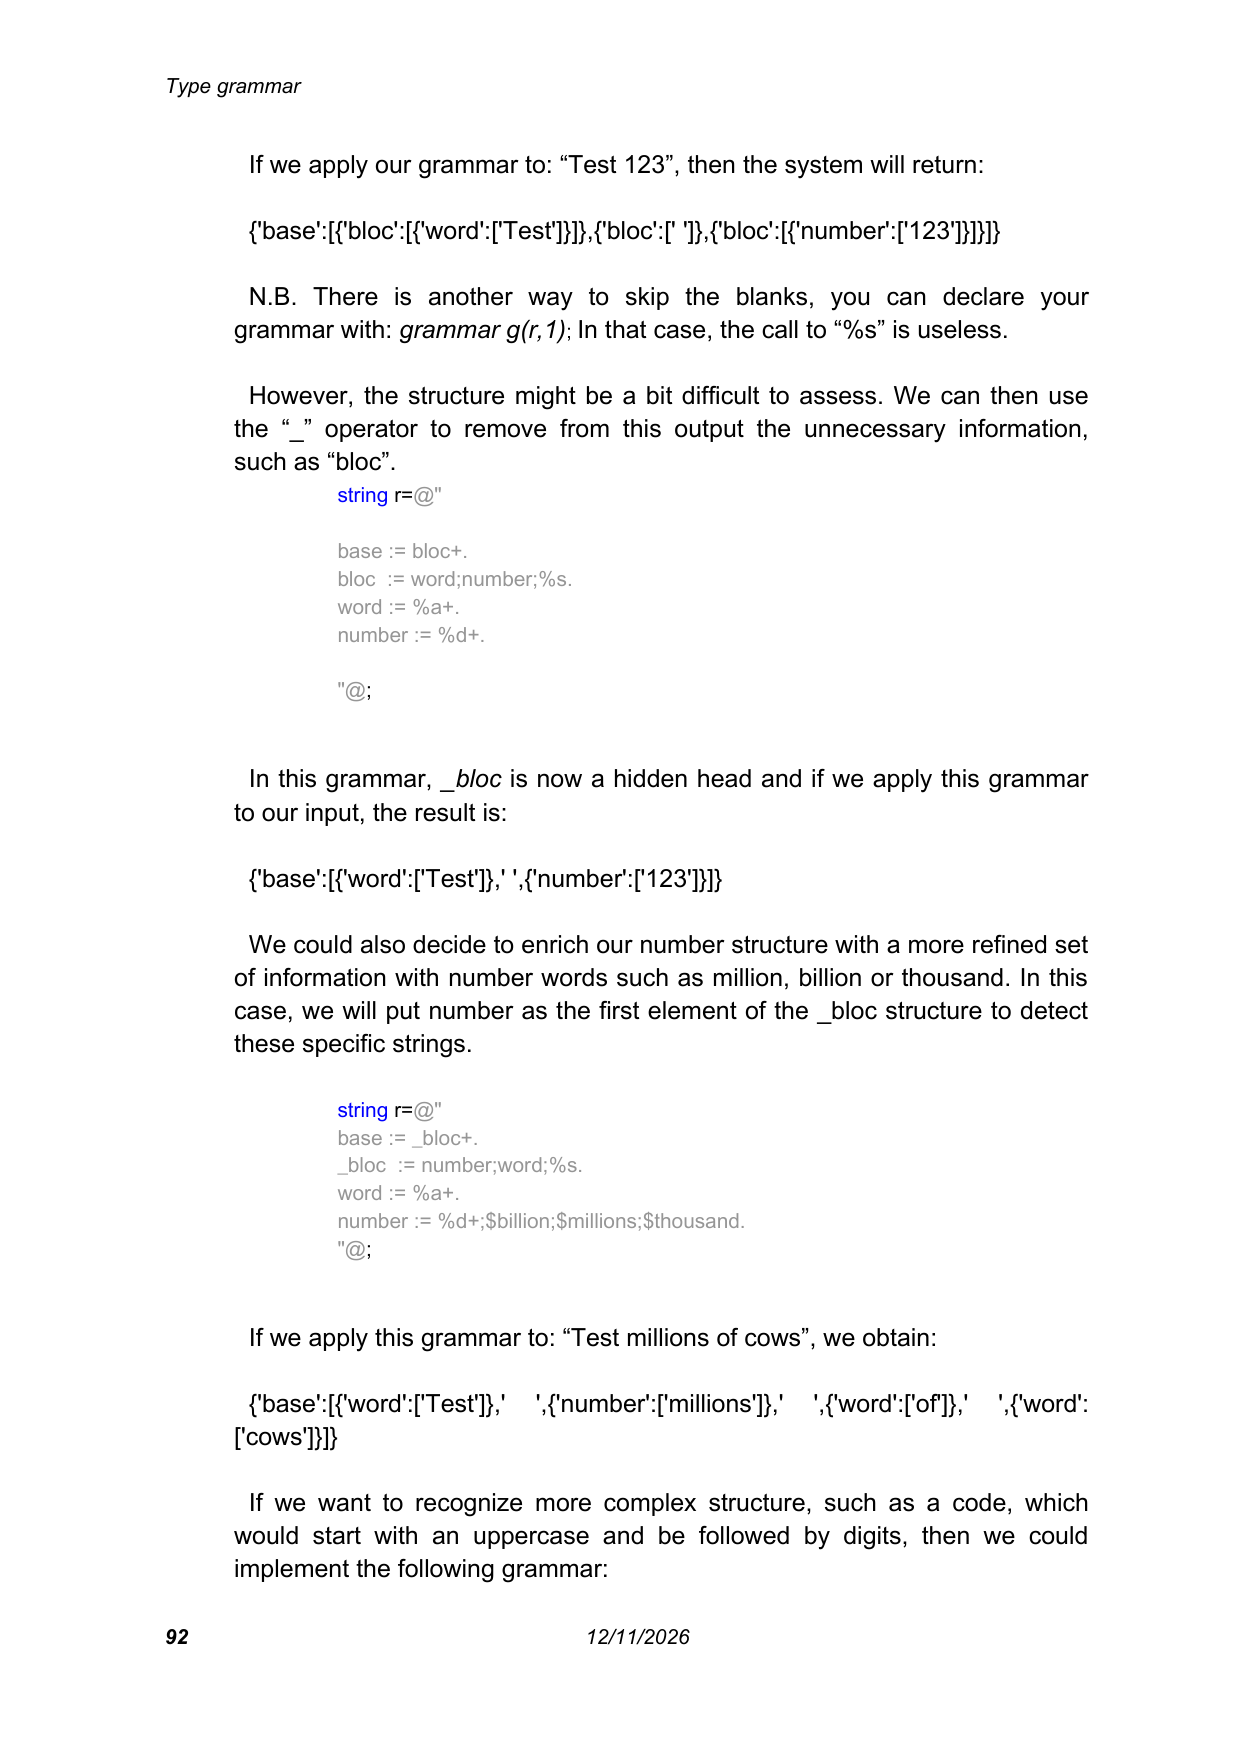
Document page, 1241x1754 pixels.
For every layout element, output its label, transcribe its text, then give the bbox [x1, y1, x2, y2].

text string r=@" [337, 1095, 1090, 1123]
text If we want to recognize more complex structure, such as a code, which would start with an uppercase and be followed by digits, then we could implement the following grammar: [234, 1488, 1090, 1583]
text _bloc := number;word;%s. [337, 1151, 1090, 1178]
text number := %d+. [337, 620, 1090, 648]
text However, the structure might be a bit difficult to assess. We can then use the “_” operator to remove from this output the unnecessary information, such as “bloc”. [234, 381, 1090, 476]
text base := _bloc+. [337, 1123, 1090, 1151]
text {'base':[{'word':['Test']},' ',{'number':['millions']},' ',{'word':['of']},' ',{'word':['cows']}]} [234, 1389, 1090, 1451]
text We could also decide to enrich our number structure with a more refined set of information with number words such as million, billion or thousand. In this case, we will put number as the first element of the _bloc structure to detect these specific strings. [234, 929, 1090, 1057]
text {'base':[{'word':['Test']},' ',{'number':['123']}]} [234, 863, 1090, 892]
text number := %d+;$billion;$millions;$thousand. [337, 1206, 1090, 1234]
text "@; [337, 676, 1090, 703]
text "@; [337, 1234, 1090, 1262]
text bloc := word;number;%s. [337, 564, 1090, 592]
text In this grammar, _bloc is now a hidden head and if we apply this grammar to our input, the result is: [234, 764, 1090, 826]
text If we apply this grammar to: “Test millions of cows”, we obtain: [234, 1323, 1090, 1352]
text string r=@" [337, 480, 1090, 508]
text If we apply our grammar to: “Test 123”, then the system will return: [234, 150, 1090, 179]
text N.B. There is another way to skip the blanks, you can declare your grammar with: grammar g(r,1); In that case, the call to “%s” is useless. [234, 282, 1090, 344]
text word := %a+. [337, 592, 1090, 620]
text base := bloc+. [337, 536, 1090, 564]
text word := %a+. [337, 1178, 1090, 1206]
text {'base':[{'bloc':[{'word':['Test']}]},{'bloc':[' ']},{'bloc':[{'number':['123']}]}]} [234, 216, 1090, 245]
